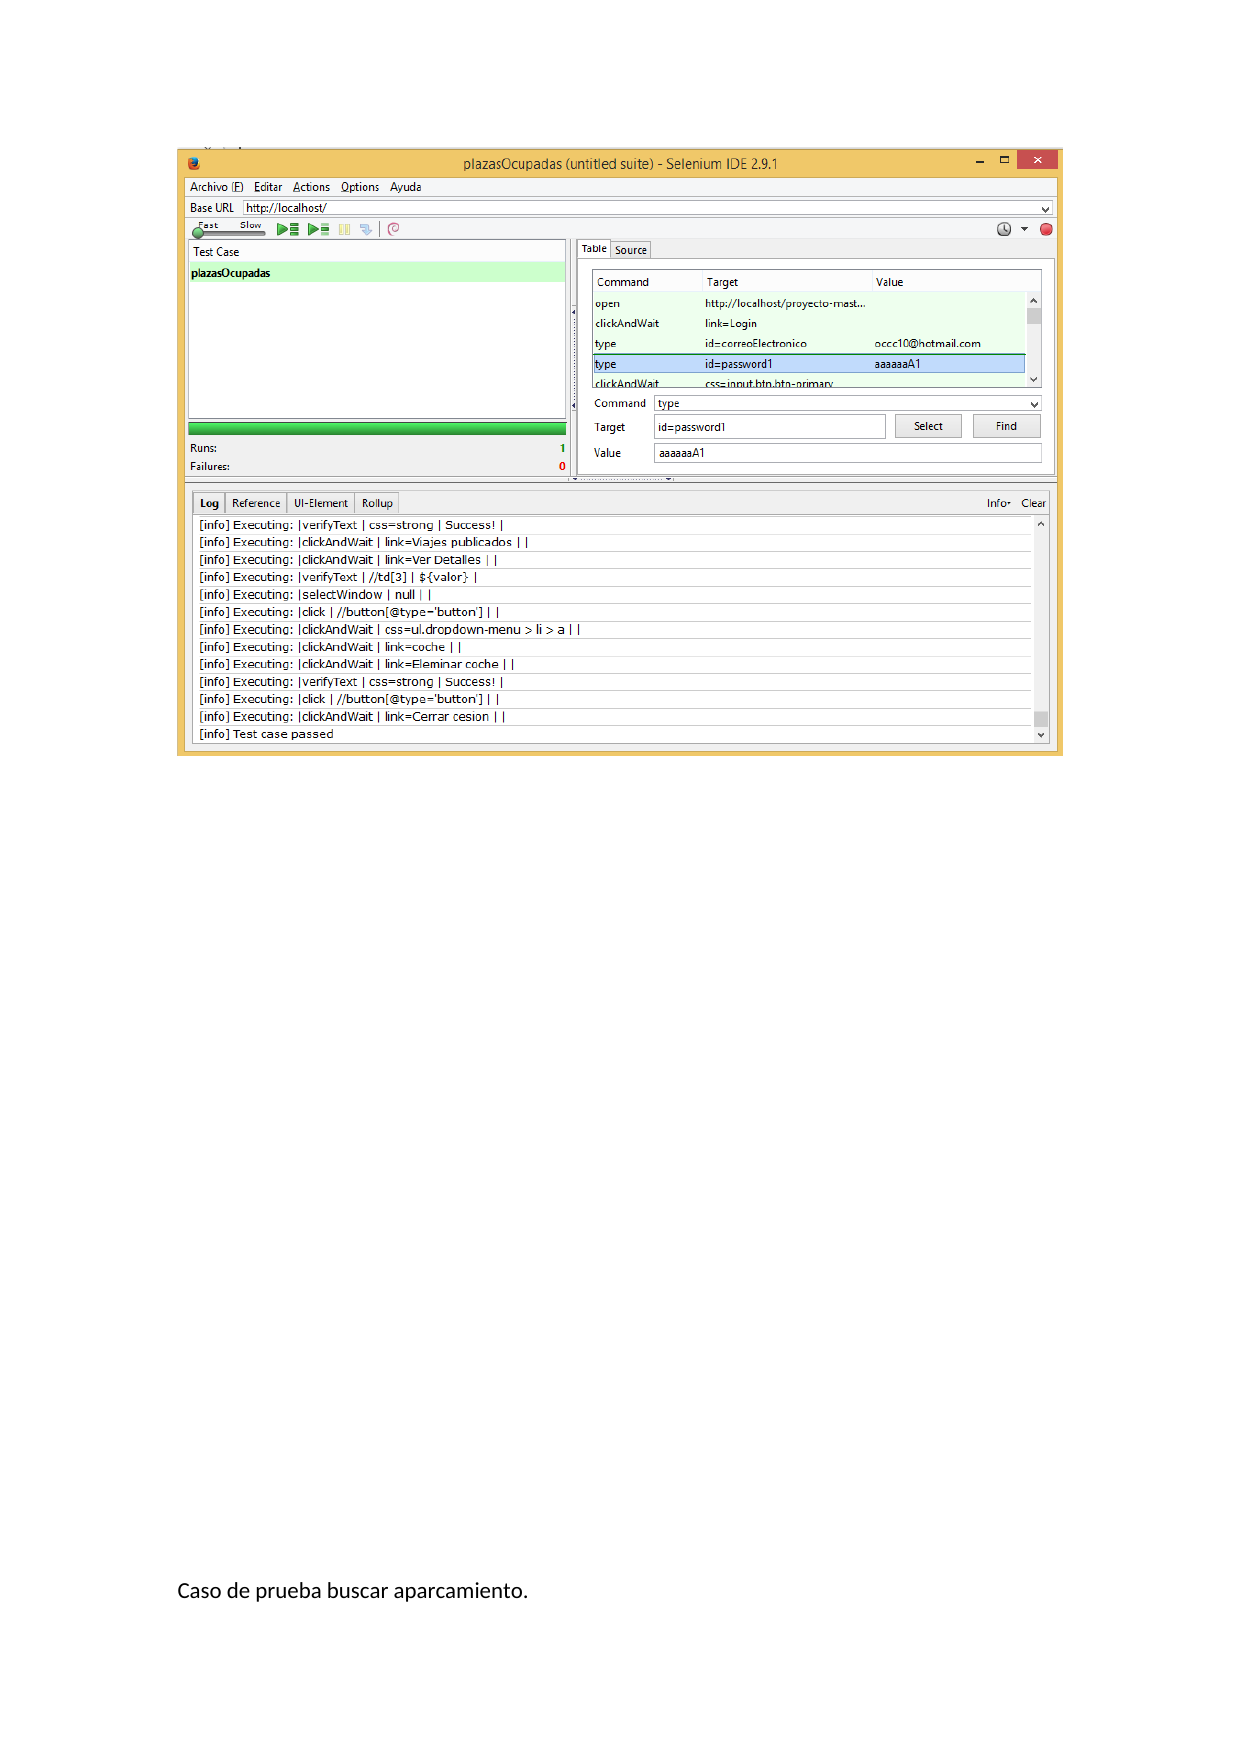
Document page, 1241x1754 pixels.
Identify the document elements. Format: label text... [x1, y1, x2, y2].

picture [177, 147, 1063, 756]
text Caso de prueba buscar aparcamiento. [177, 1576, 1063, 1604]
